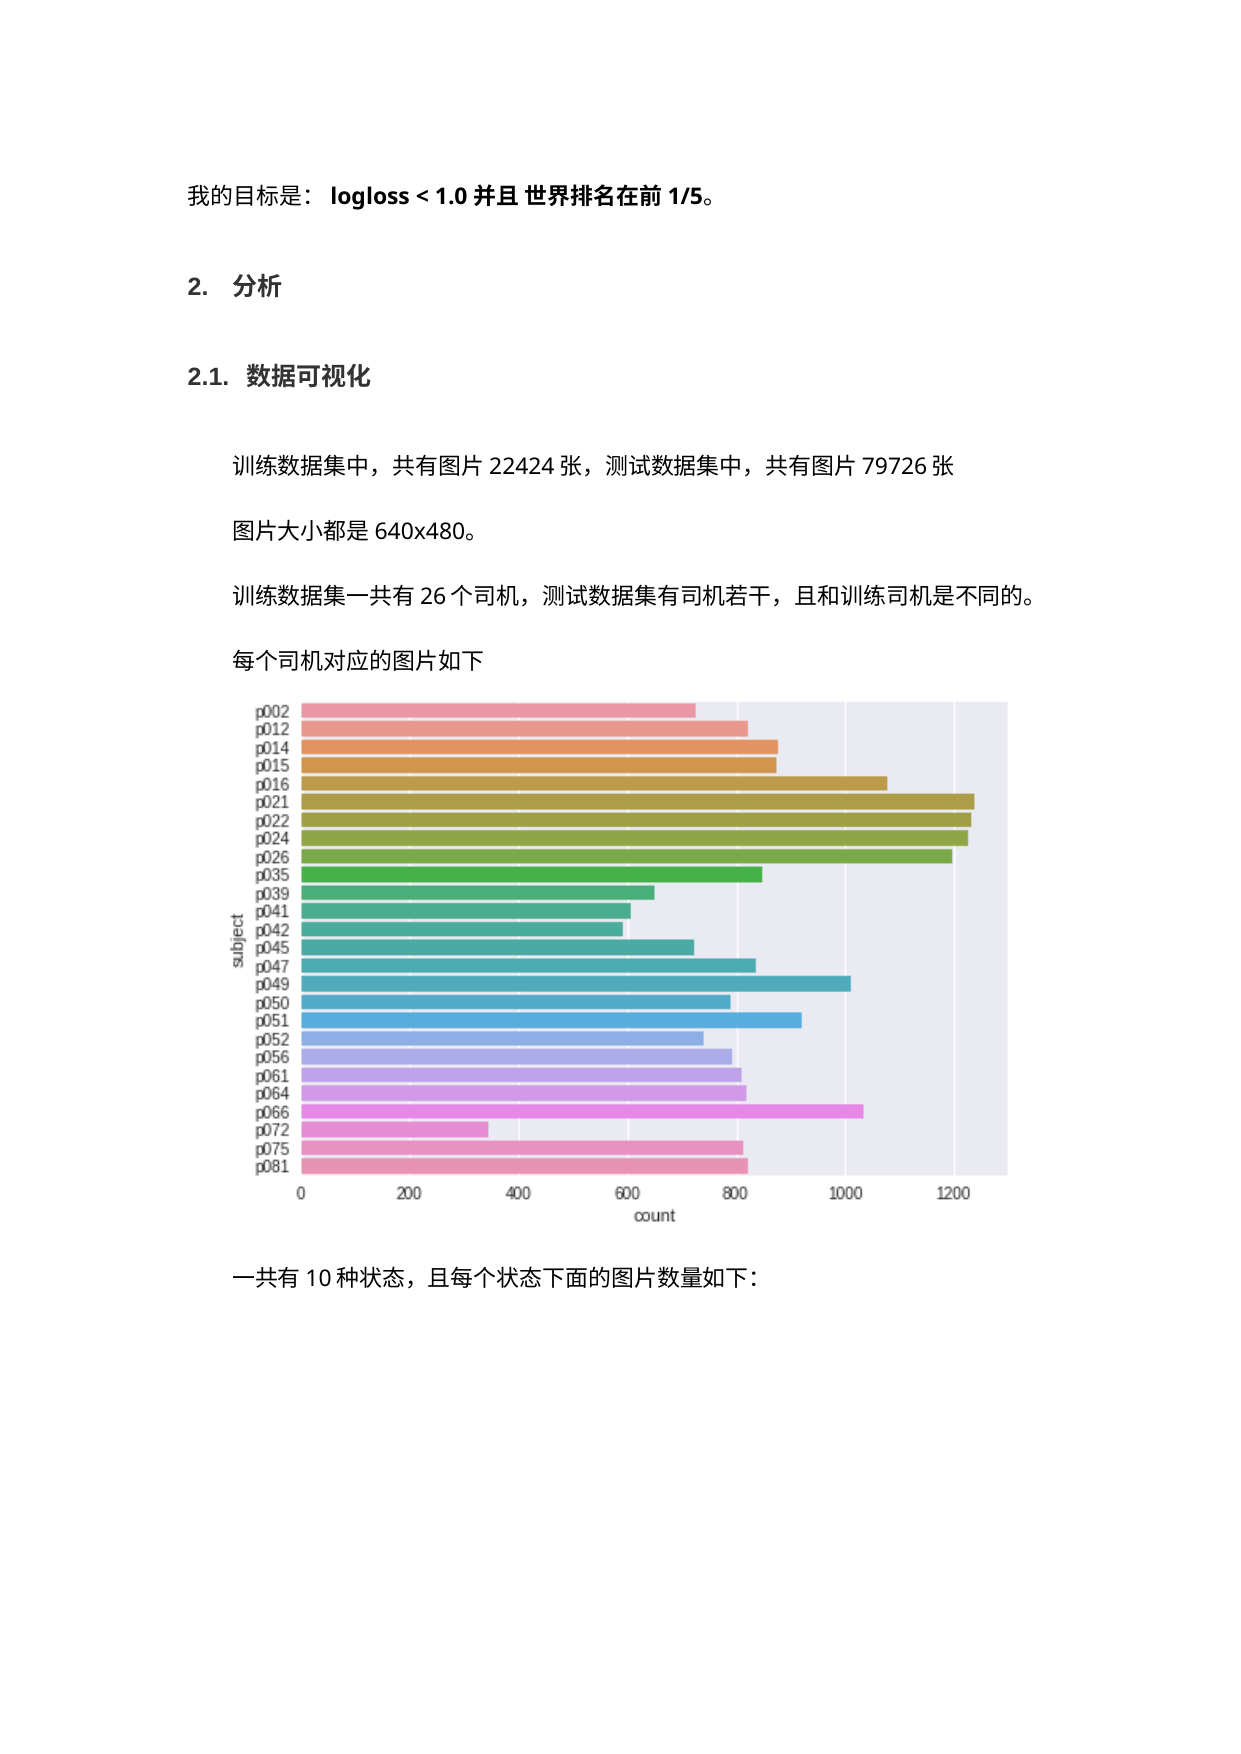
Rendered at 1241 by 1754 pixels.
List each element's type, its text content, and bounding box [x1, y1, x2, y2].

text 一共有10种状态，且每个状态下面的图片数量如下： [232, 1244, 1053, 1309]
list 数据可视化 [187, 342, 1053, 407]
text 训练数据集中，共有图片 22424张，测试数据集中，共有图片79726张 [232, 432, 1053, 497]
list 分析 [187, 252, 1053, 317]
text 我的目标是： logloss < 1.0 并且 世界排名在前 1/5。 [187, 162, 1053, 227]
text 训练数据集一共有26个司机，测试数据集有司机若干，且和训练司机是不同的。每个司机对应的图片如下 [232, 562, 1053, 692]
picture [221, 692, 1019, 1236]
text 图片大小都是 640x480。 [232, 497, 1053, 562]
